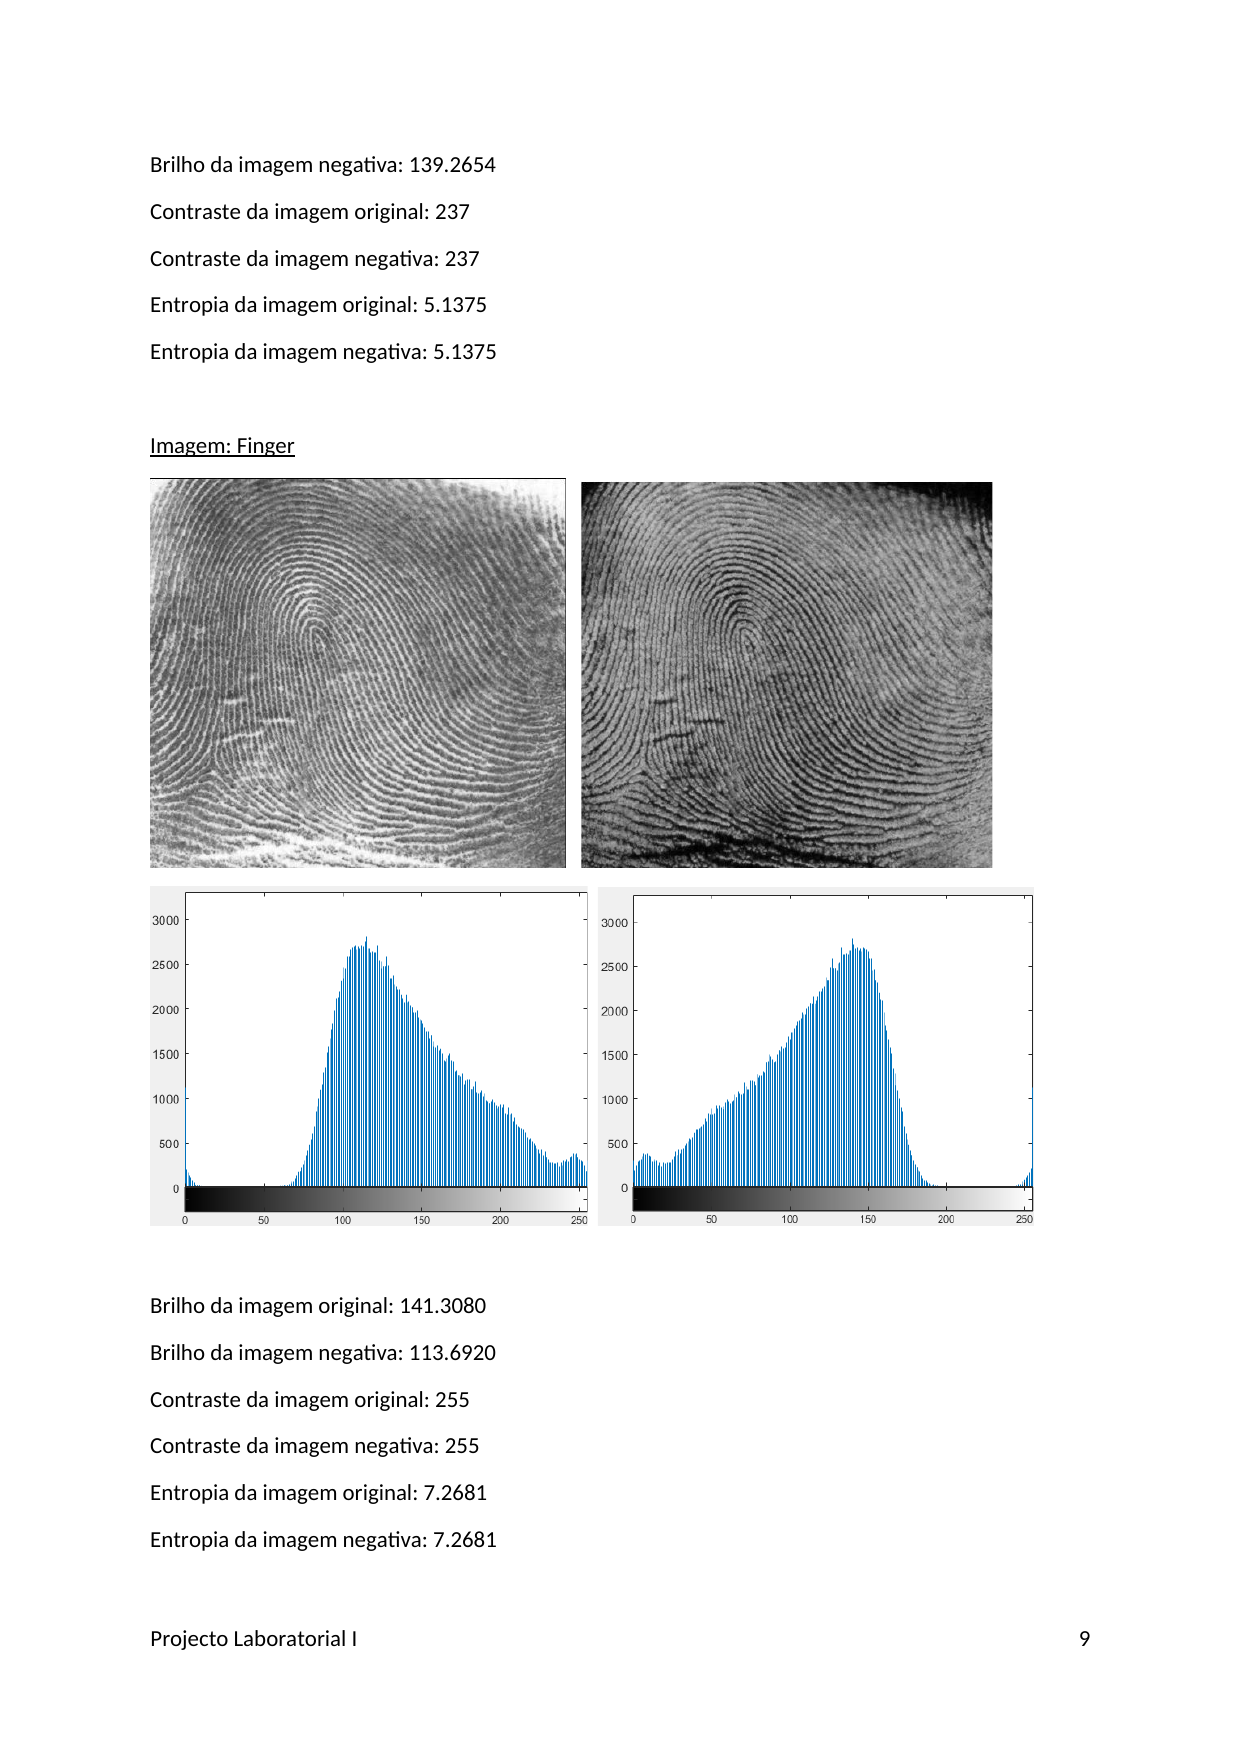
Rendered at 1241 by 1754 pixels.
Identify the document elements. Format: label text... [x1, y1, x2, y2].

text Contraste da imagem negativa: 237 [150, 244, 1090, 272]
text Brilho da imagem original: 141.3080 [150, 1291, 1090, 1319]
picture [597, 887, 1034, 1226]
text Entropia da imagem original: 5.1375 [150, 291, 1090, 319]
text Imagem: Finger [150, 431, 1090, 459]
text Contraste da imagem original: 255 [150, 1385, 1090, 1413]
text Entropia da imagem negativa: 7.2681 [150, 1525, 1090, 1553]
text Brilho da imagem negativa: 113.6920 [150, 1338, 1090, 1366]
text Contraste da imagem negativa: 255 [150, 1432, 1090, 1460]
picture [150, 478, 566, 868]
picture [150, 886, 588, 1226]
text Brilho da imagem negativa: 139.2654 [150, 150, 1090, 178]
text Entropia da imagem original: 7.2681 [150, 1478, 1090, 1507]
picture [581, 481, 993, 868]
text Contraste da imagem original: 237 [150, 197, 1090, 225]
text Entropia da imagem negativa: 5.1375 [150, 337, 1090, 366]
